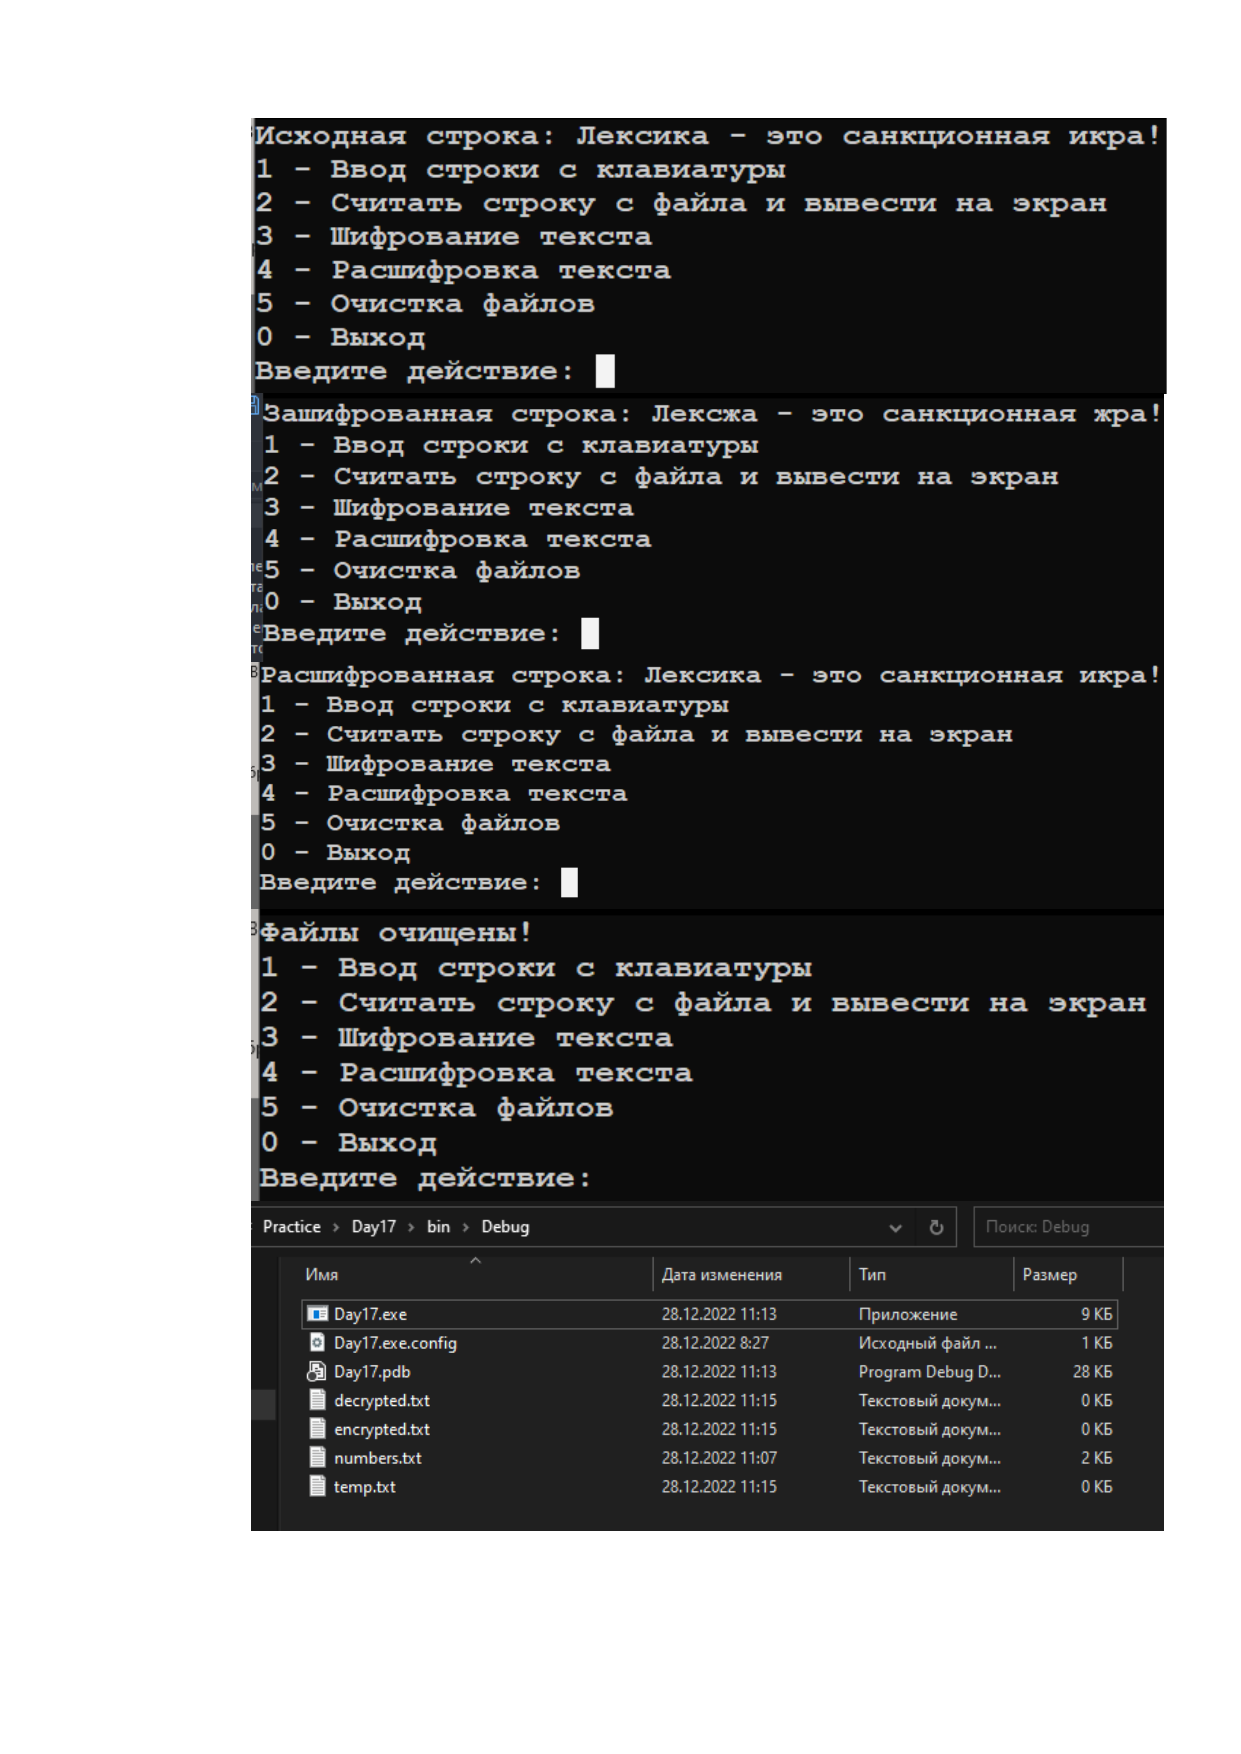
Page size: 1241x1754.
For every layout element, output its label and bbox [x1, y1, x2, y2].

picture [251, 118, 1167, 1531]
